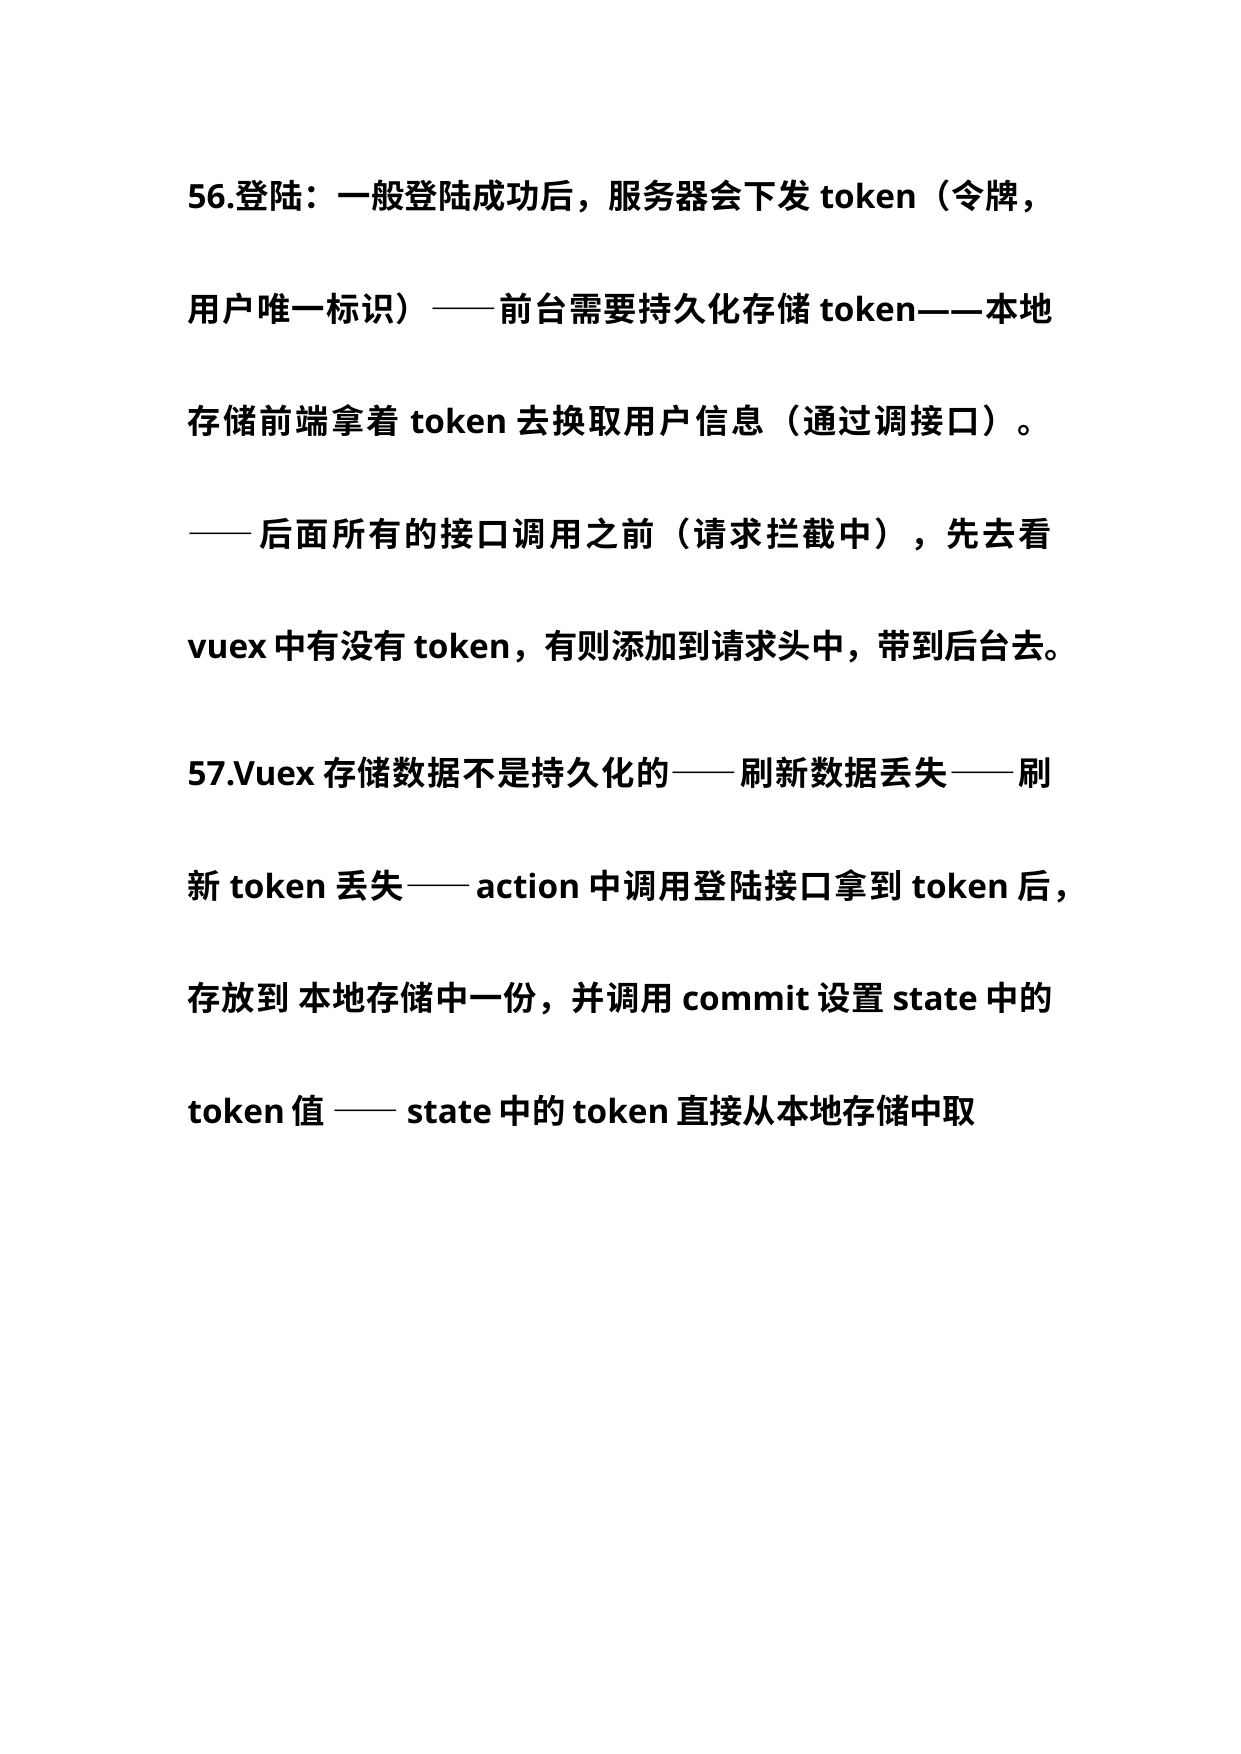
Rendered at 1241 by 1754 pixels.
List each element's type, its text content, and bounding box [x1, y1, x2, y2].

subtitle 56.登陆：一般登陆成功后，服务器会下发token（令牌，用户唯一标识）——前台需要持久化存储token——本地存储前端拿着token去换取用户信息（通过调接口）。——后面所有的接口调用之前（请求拦截中），先去看vuex中有没有token，有则添加到请求头中，带到后台去。 [187, 162, 1053, 677]
subtitle 57.Vuex存储数据不是持久化的——刷新数据丢失——刷新token丢失——action中调用登陆接口拿到token后，存放到 本地存储中一份，并调用commit设置state中的token值 —— state中的token直接从本地存储中取 [187, 739, 1053, 1141]
